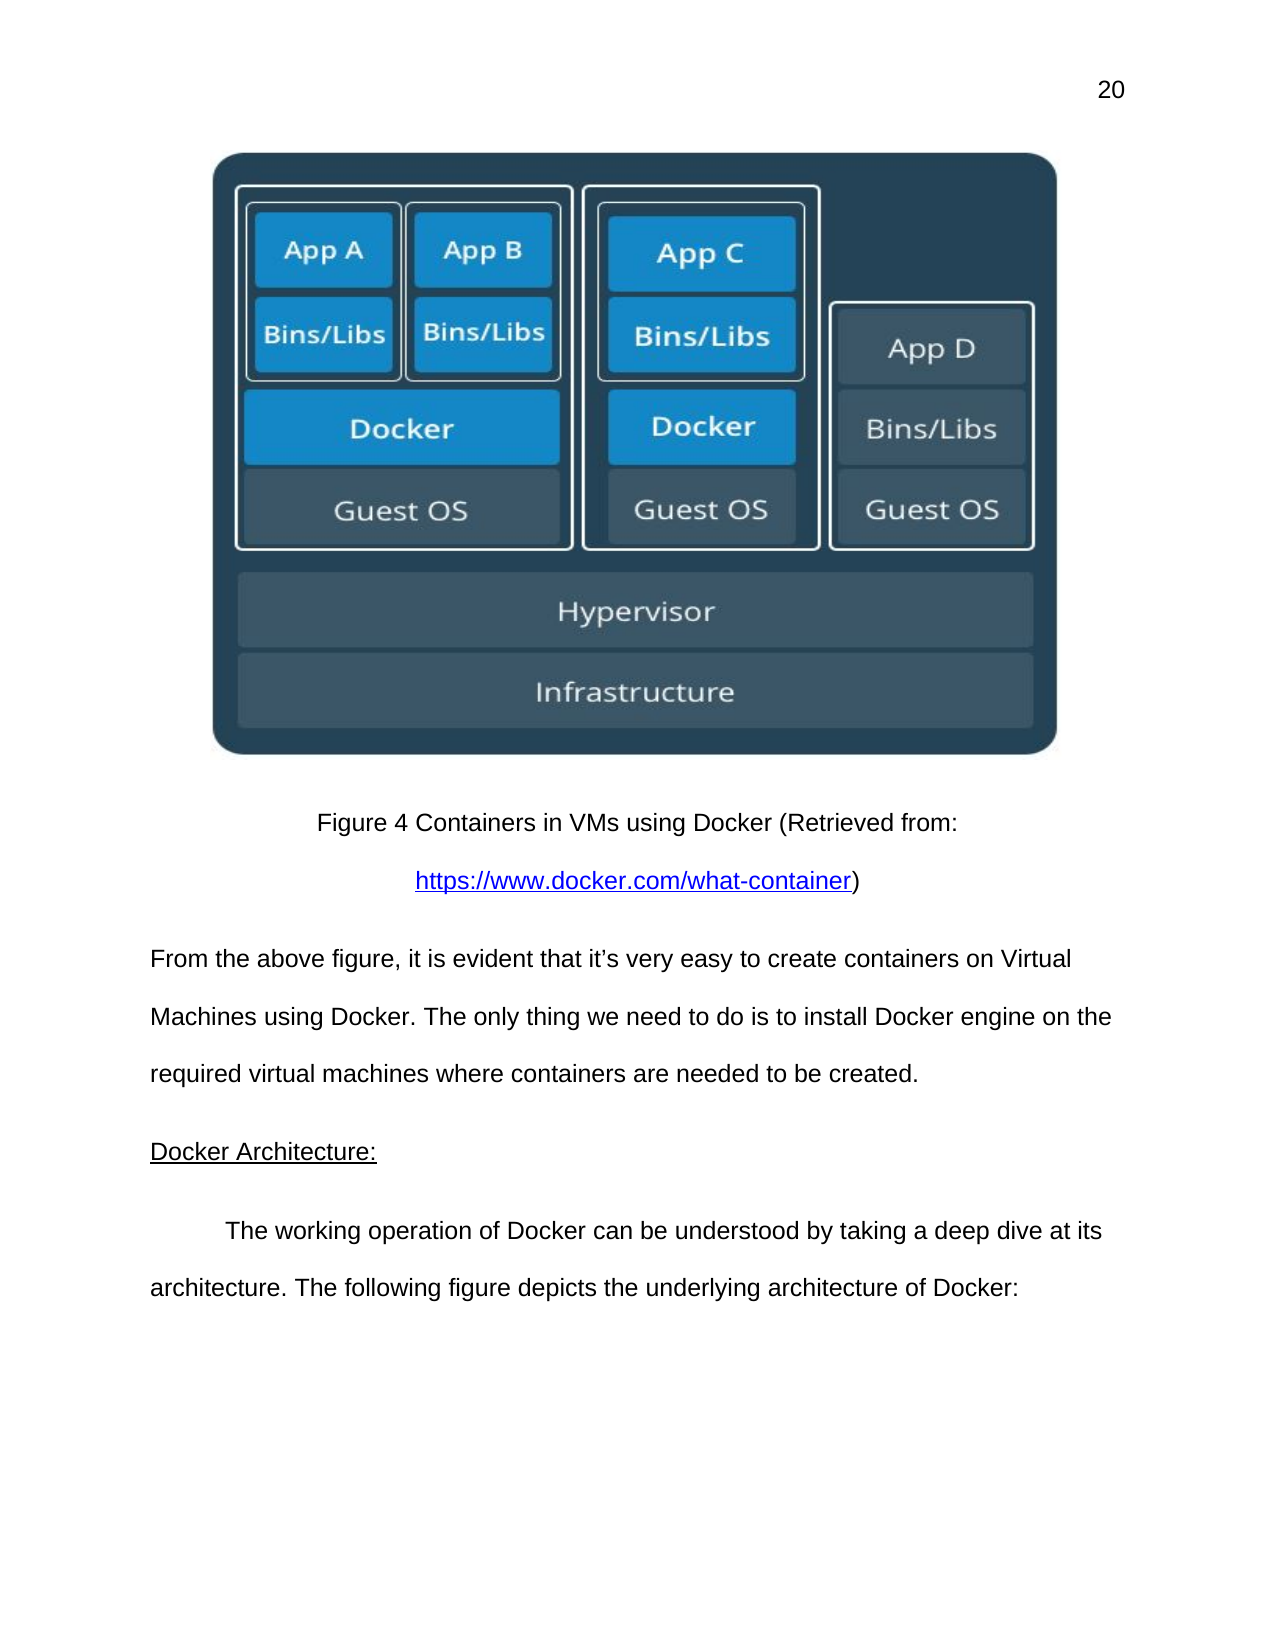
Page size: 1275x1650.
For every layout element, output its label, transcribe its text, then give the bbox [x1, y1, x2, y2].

text Figure 4 Containers in VMs using Docker (Retrieved from: https://www.docker.com/what-container) [150, 808, 1125, 894]
text Docker Architecture: [150, 1137, 1125, 1166]
text The working operation of Docker can be understood by taking a deep dive at its architecture. The following figure depicts the underlying architecture of Docker: [150, 1216, 1125, 1302]
text From the above figure, it is evident that it’s very easy to create containers on Virtual Machines using Docker. The only thing we need to do is to install Docker engine on the required virtual machines where containers are needed to be created. [150, 944, 1125, 1088]
picture [210, 150, 1065, 760]
